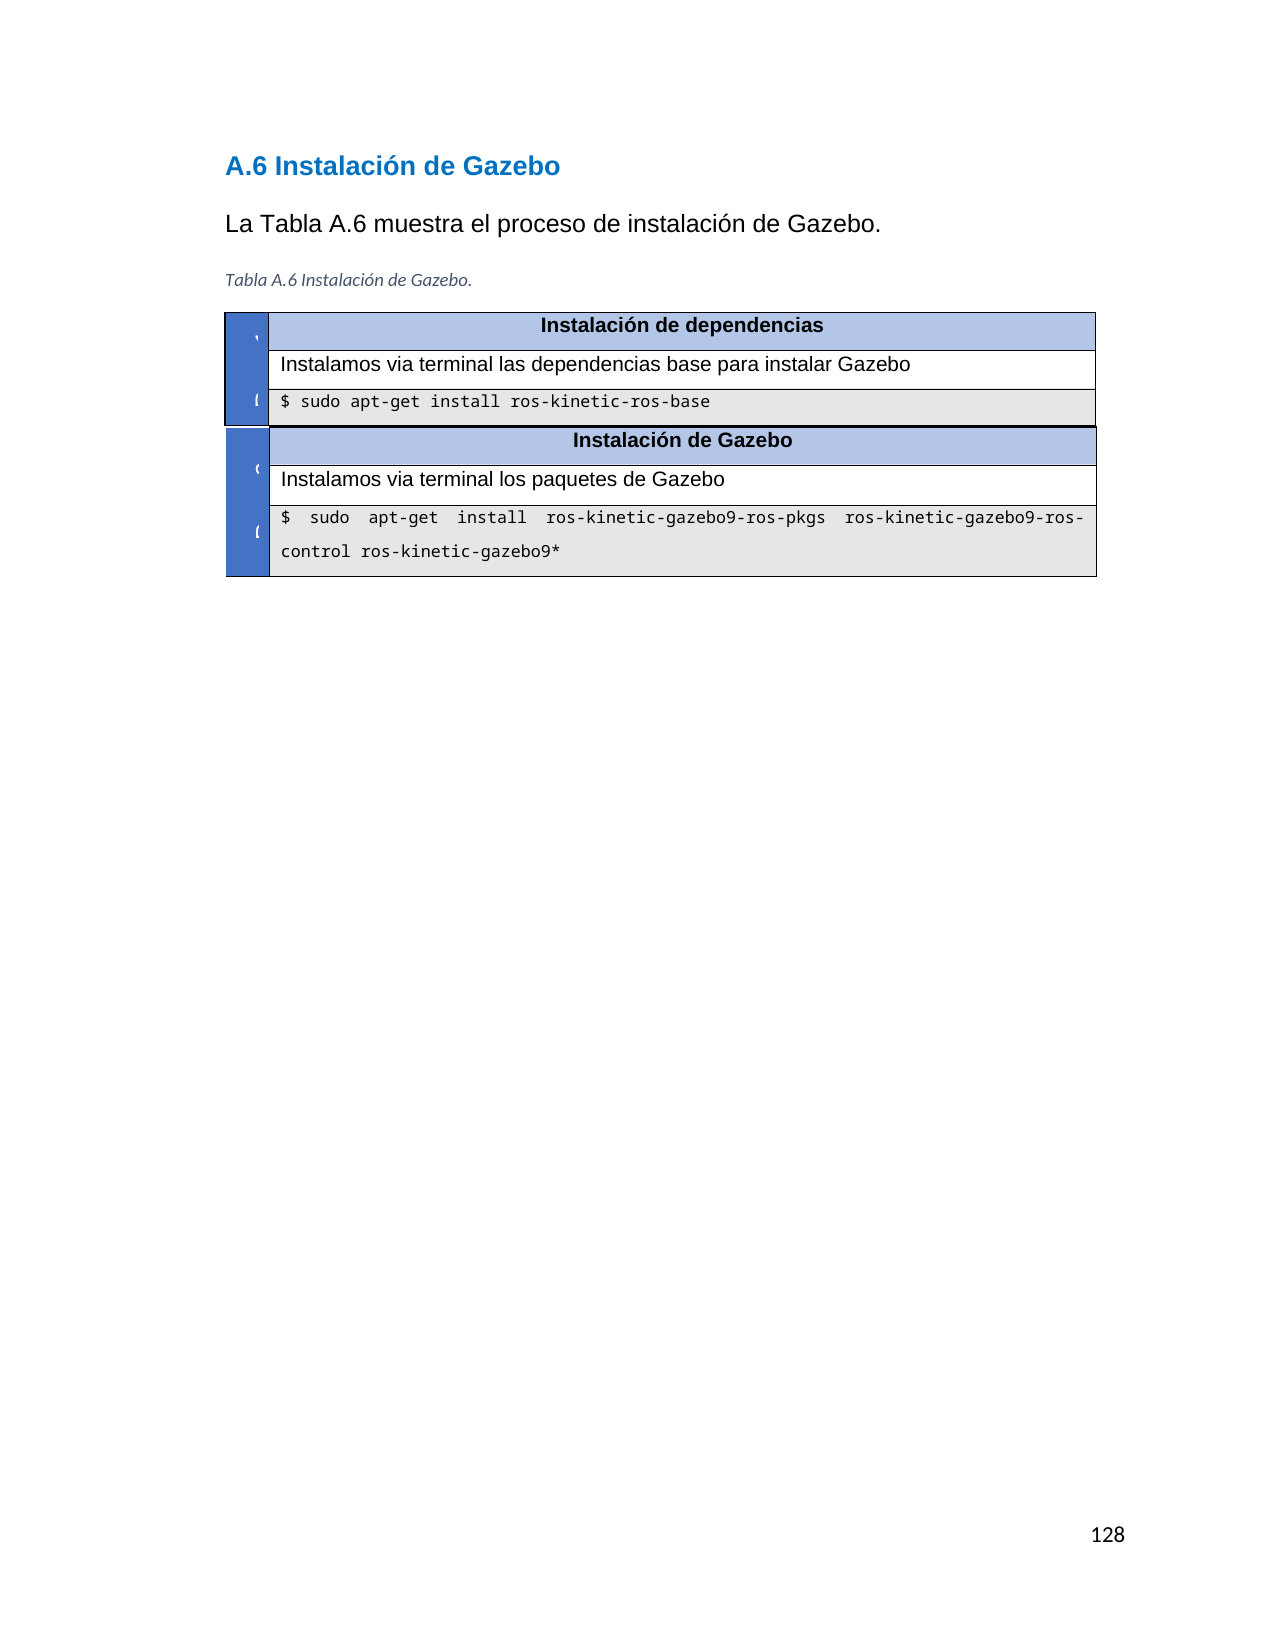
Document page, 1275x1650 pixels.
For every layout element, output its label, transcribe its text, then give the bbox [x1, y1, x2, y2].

table_header Instalación de dependencias [269, 313, 1095, 350]
text Tabla A.6 Instalación de Gazebo. [225, 268, 1125, 291]
text La Tabla A.6 muestra el proceso de instalación de Gazebo. [225, 209, 1125, 237]
table_cell $ sudo apt-get install ros-kinetic-ros-base [269, 390, 1095, 425]
table_header Paso 2 [226, 428, 269, 576]
table_cell Instalamos via terminal los paquetes de Gazebo [270, 466, 1096, 505]
table_header Paso 1 [226, 313, 268, 425]
table_header Instalación de Gazebo [270, 428, 1096, 464]
table_cell Instalamos via terminal las dependencias base para instalar Gazebo [269, 351, 1095, 388]
table_cell $ sudo apt-get install ros-kinetic-gazebo9-ros-pkgs ros-kinetic-gazebo9-ros-control ros-kinetic-gazebo9* [270, 506, 1096, 576]
text A.6 Instalación de Gazebo [225, 150, 1125, 181]
